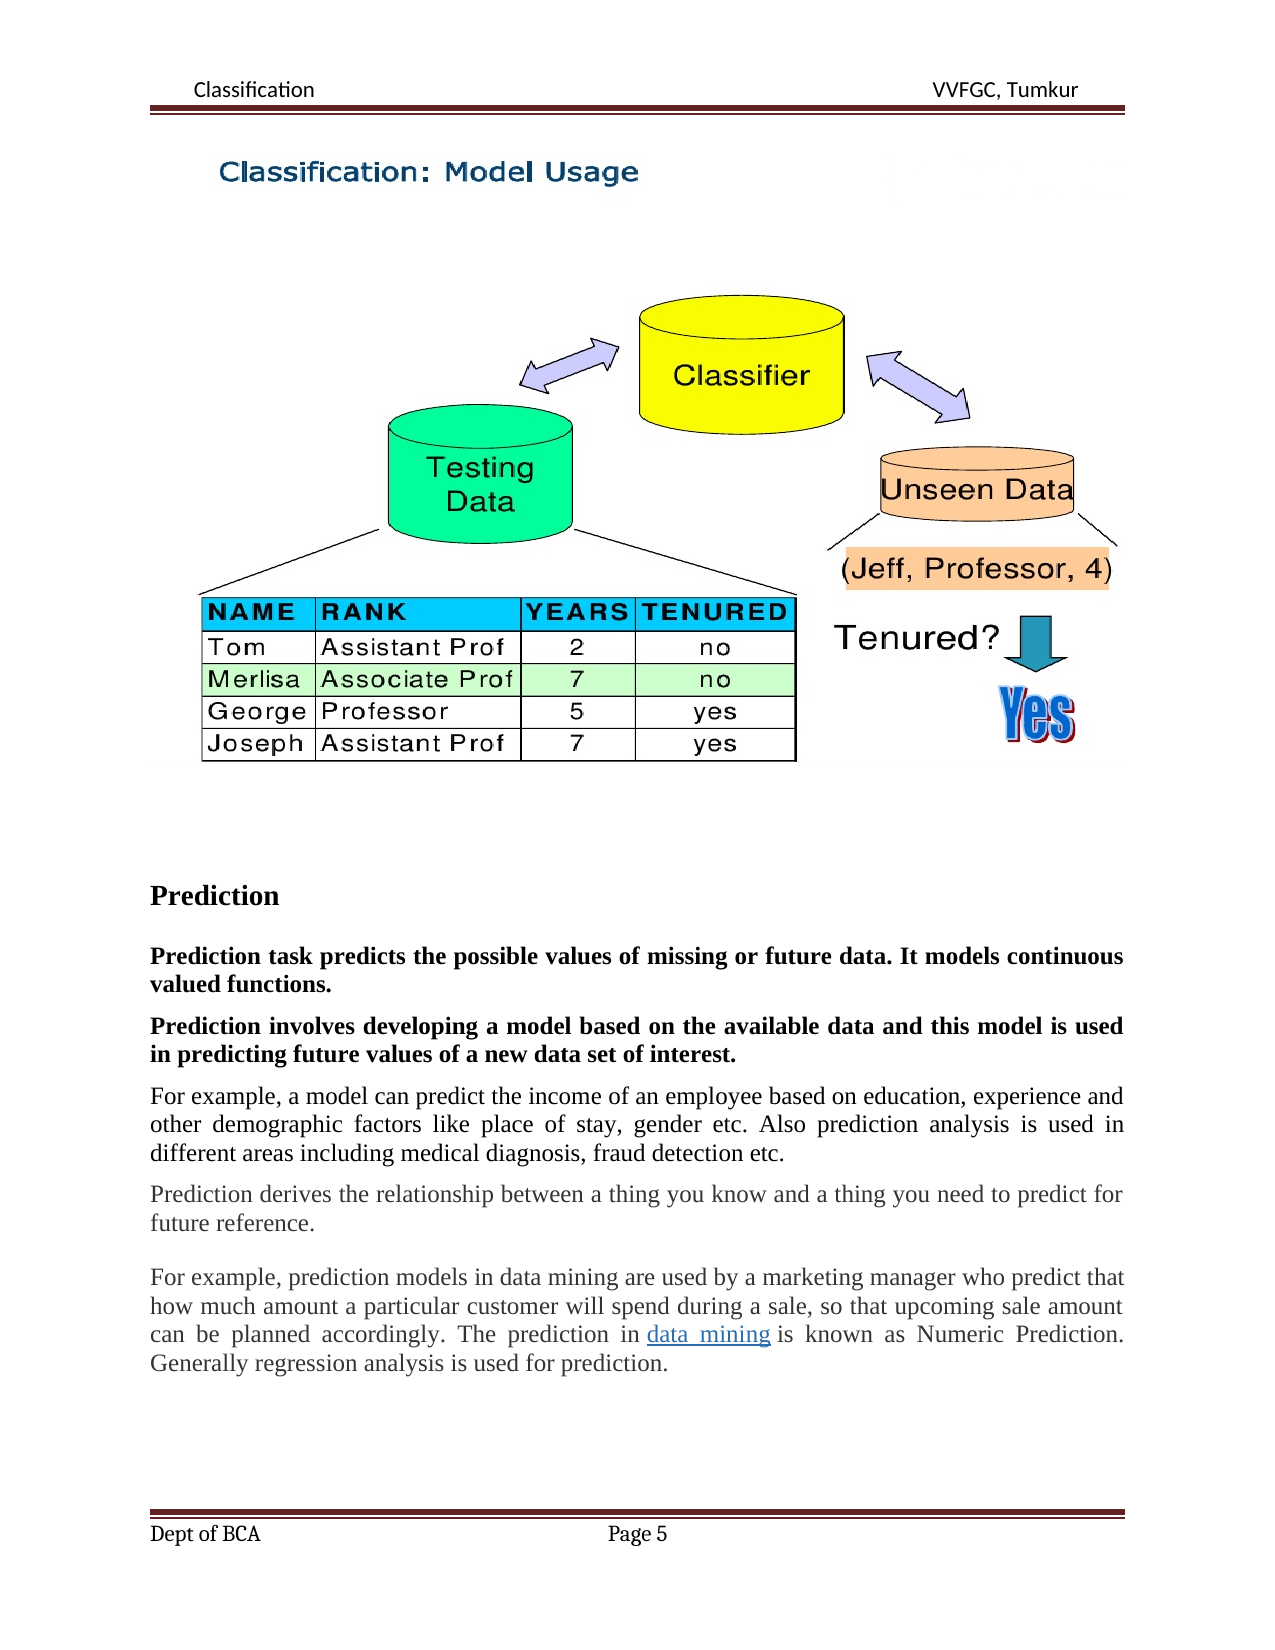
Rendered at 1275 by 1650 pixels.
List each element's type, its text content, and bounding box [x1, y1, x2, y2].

text For example, prediction models in data mining are used by a marketing manager who predict that how much amount a particular customer will spend during a sale, so that upcoming sale amount can be planned accordingly. The prediction in data mining is known as Numeric Prediction. Generally regression analysis is used for prediction. [150, 1262, 1125, 1377]
text Prediction task predicts the possible values of missing or future data. It models continuous valued functions. [150, 941, 1125, 998]
picture [150, 150, 1125, 763]
text For example, a model can predict the income of an employee based on education, experience and other demographic factors like place of stay, gender etc. Also prediction analysis is used in different areas including medical diagnosis, fraud detection etc. [150, 1081, 1125, 1167]
text Prediction derives the relationship between a thing you know and a thing you need to predict for future reference. [150, 1179, 1125, 1237]
text Prediction involves developing a model based on the available data and this model is used in predicting future values of a new data set of interest. [150, 1011, 1125, 1068]
text Prediction [150, 878, 1125, 912]
